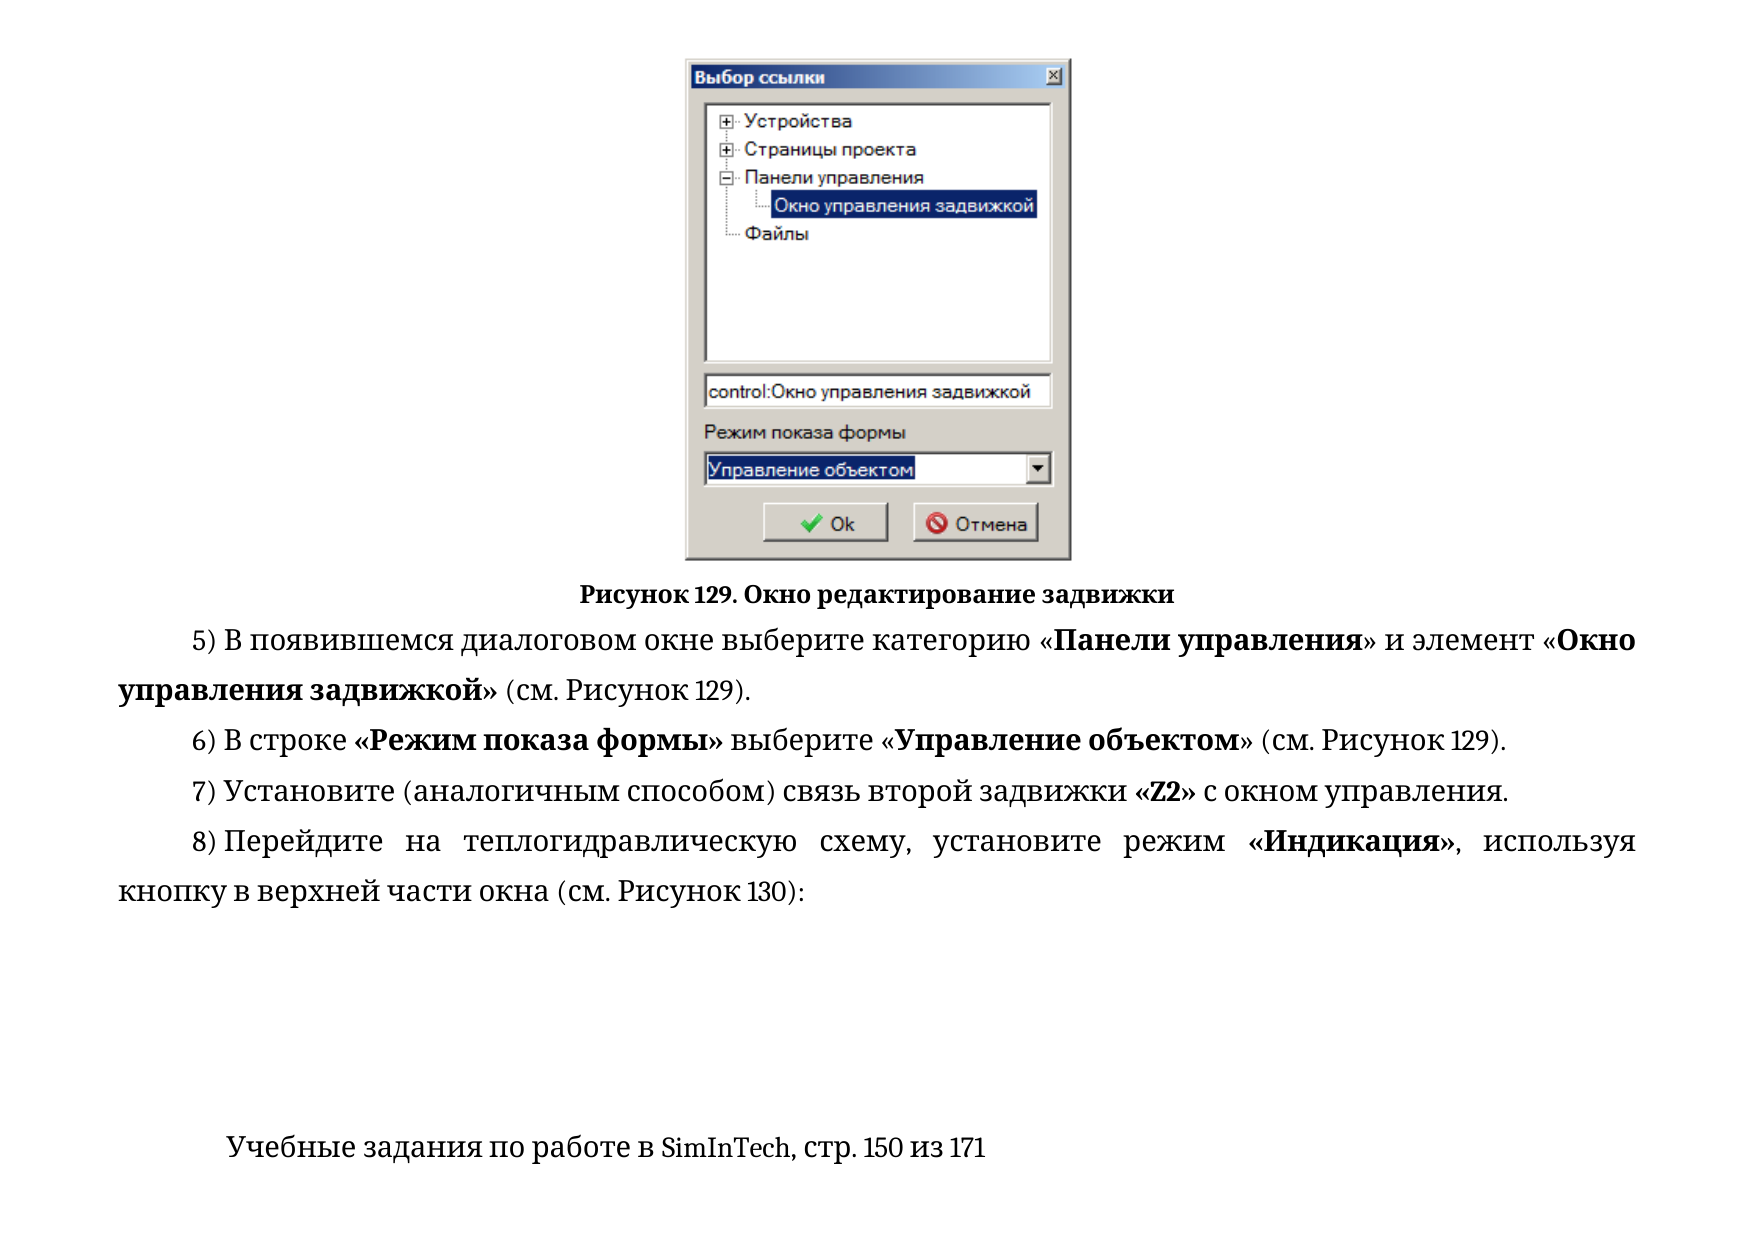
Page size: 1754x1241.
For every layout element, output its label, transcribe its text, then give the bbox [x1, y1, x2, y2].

picture [676, 51, 1078, 564]
list Установите (аналогичным способом) связь второй задвижки «Z2» с окном управления. [118, 775, 1636, 808]
